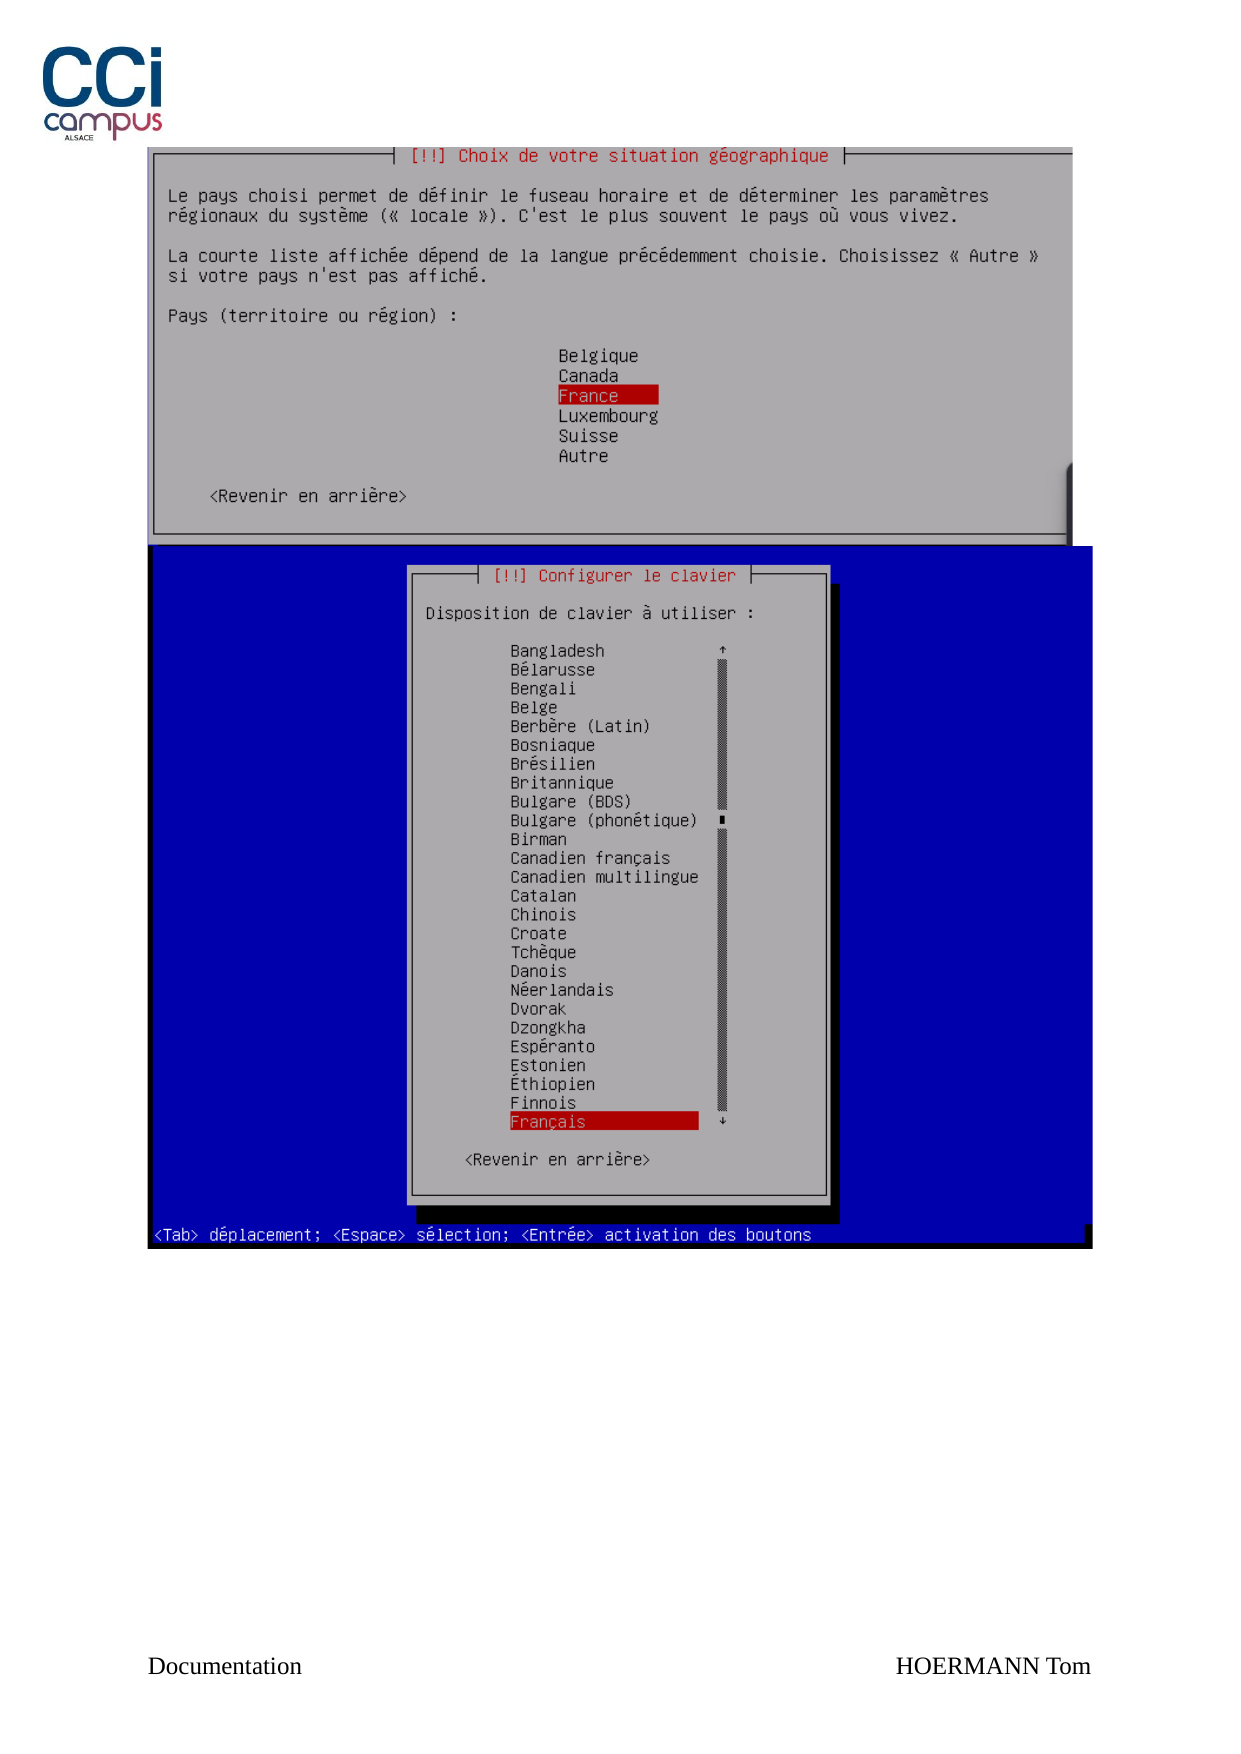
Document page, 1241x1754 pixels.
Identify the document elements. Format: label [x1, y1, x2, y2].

picture [35, 26, 1093, 1249]
